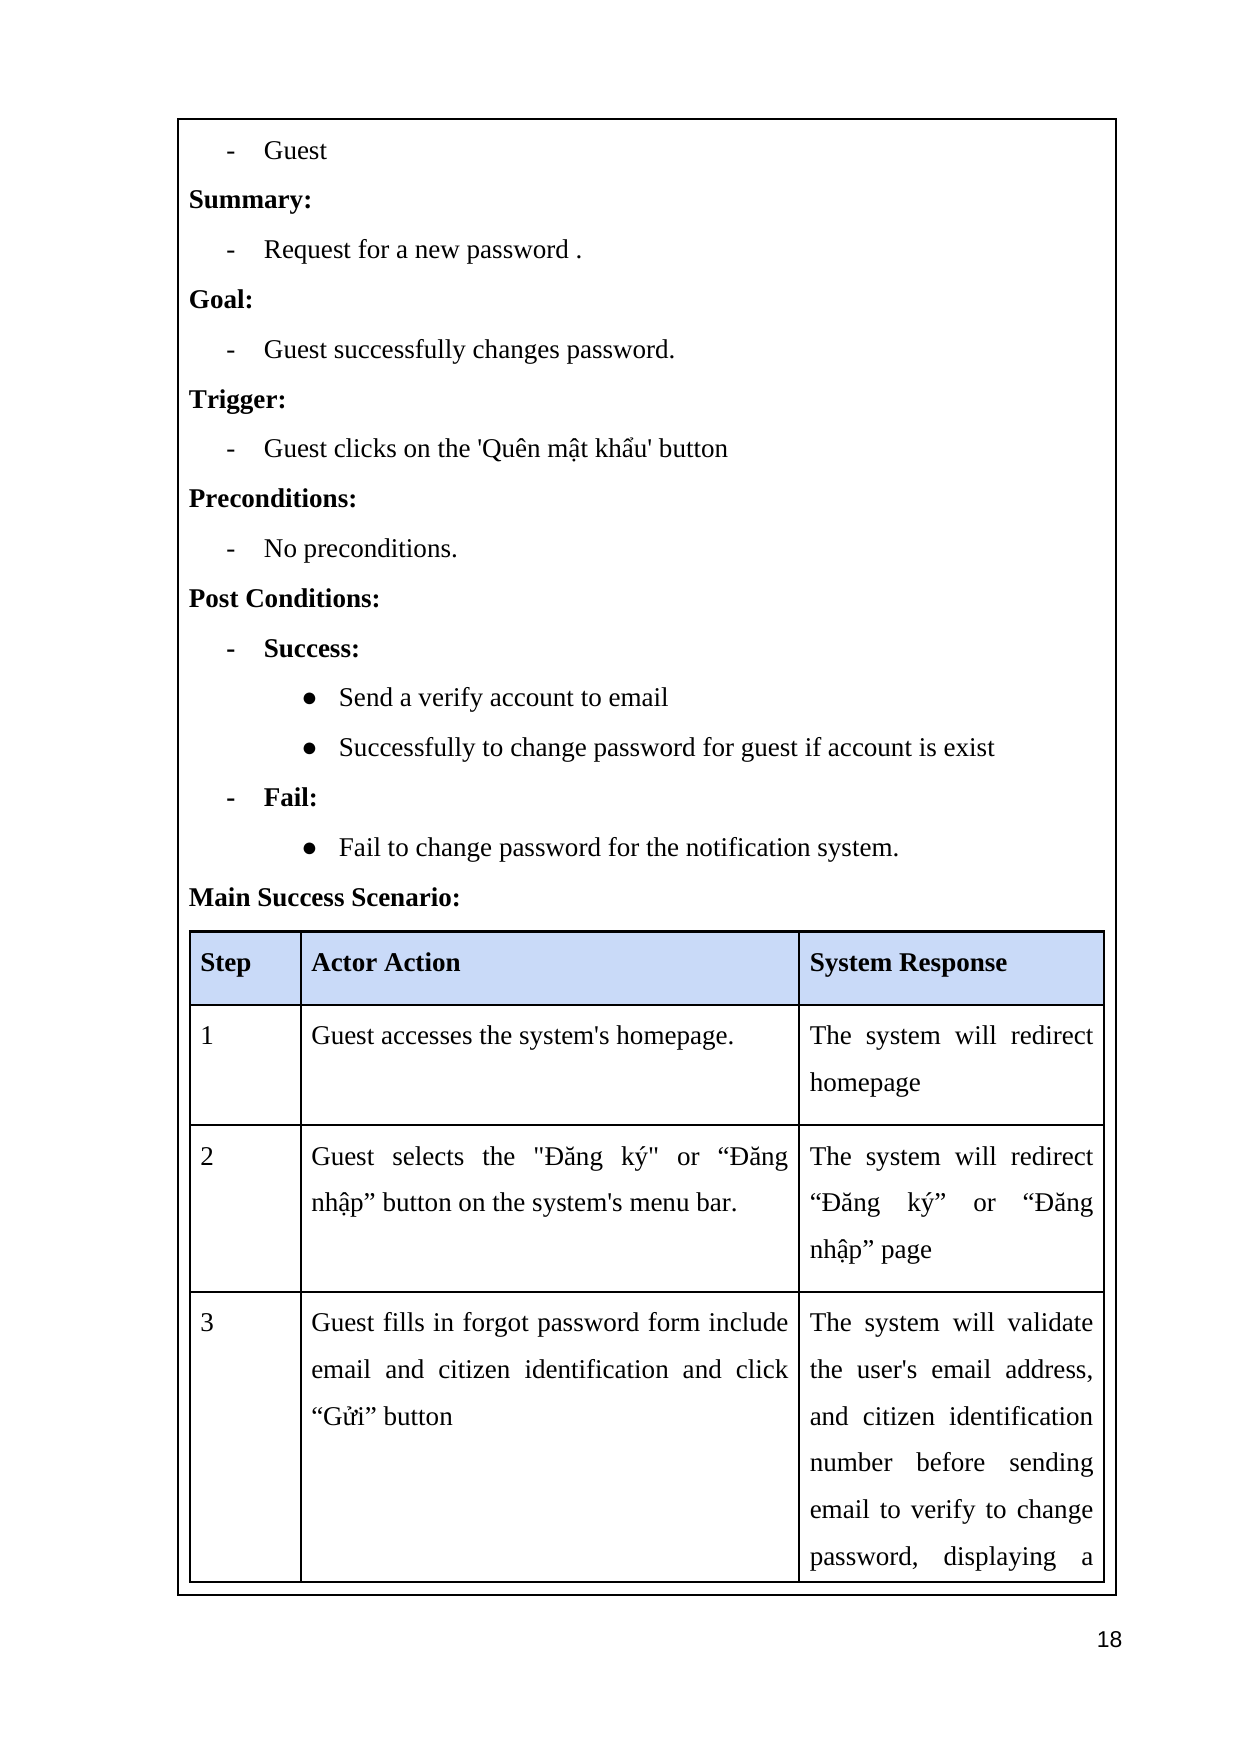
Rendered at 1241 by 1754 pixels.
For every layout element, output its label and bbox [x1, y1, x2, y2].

table_cell [179, 120, 1115, 1594]
